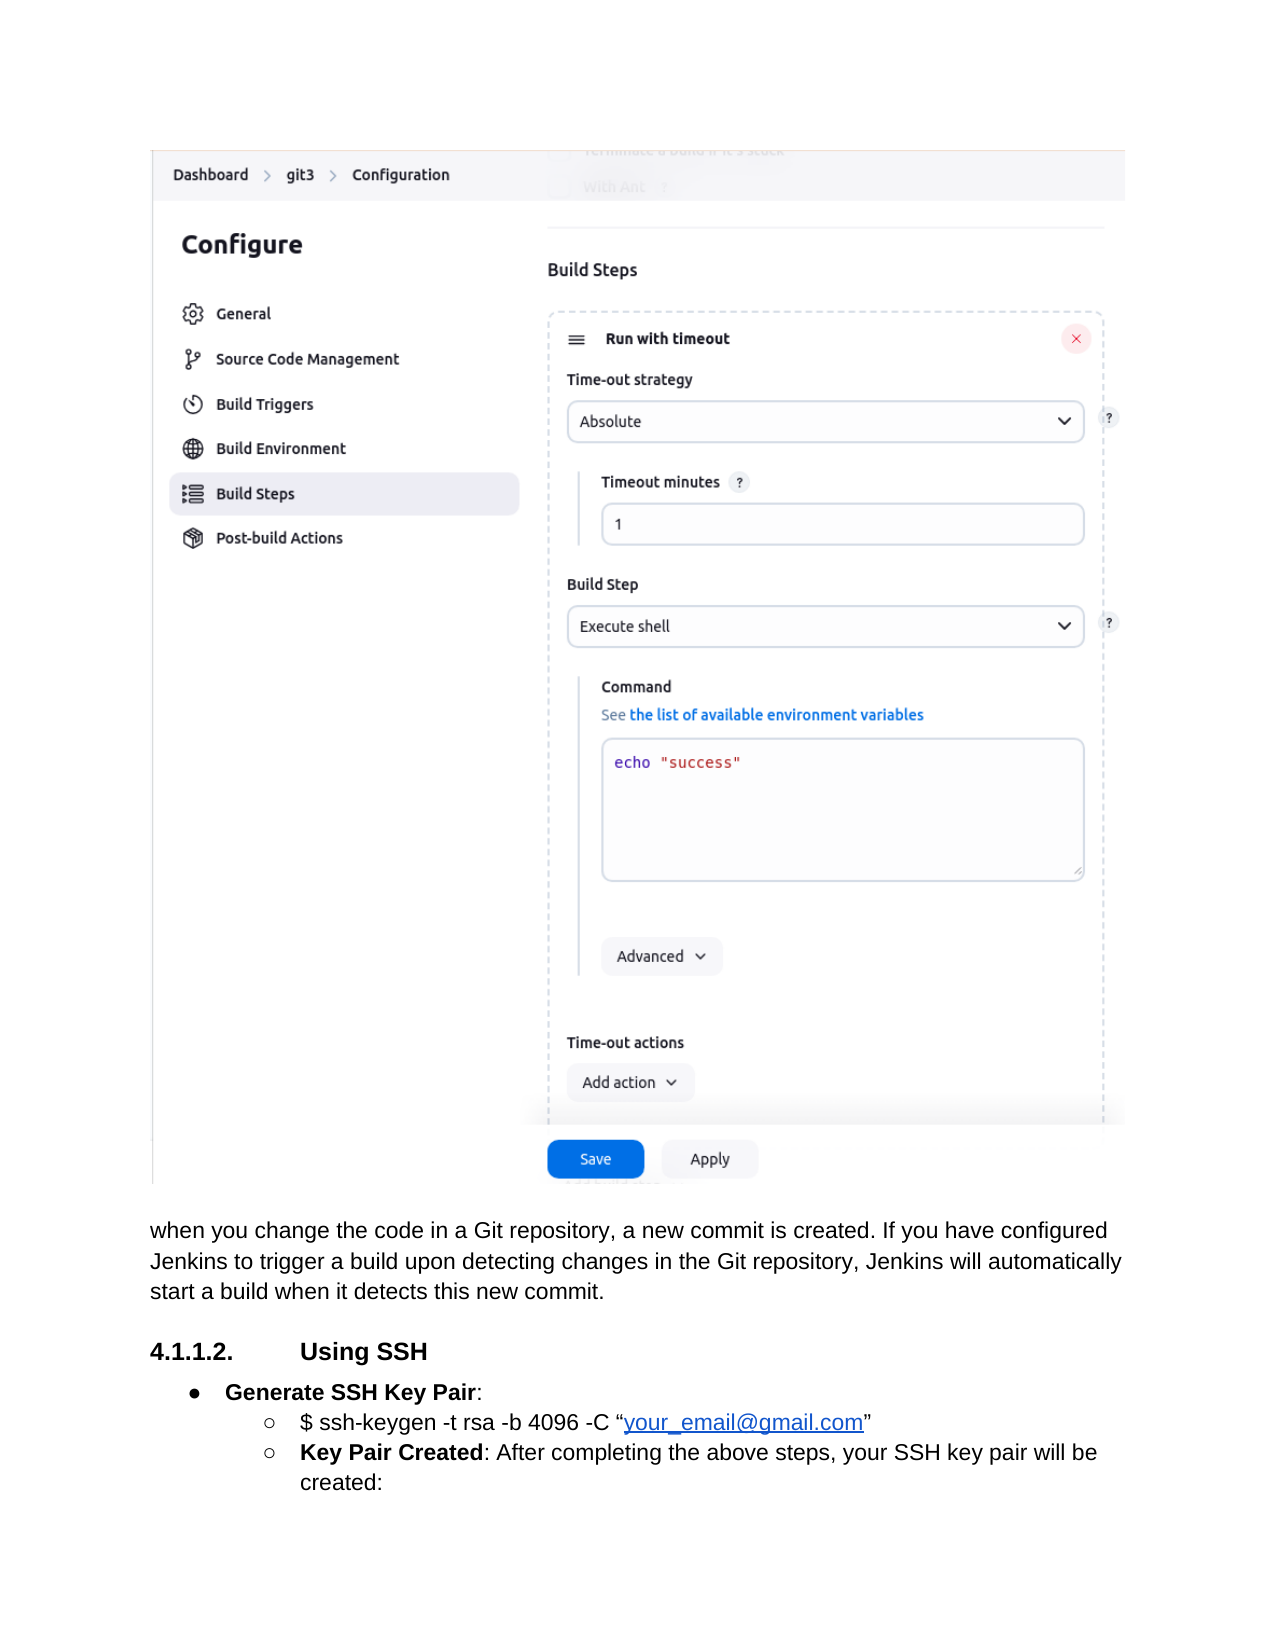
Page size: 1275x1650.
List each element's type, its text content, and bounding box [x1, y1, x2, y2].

subtitle 4.1.1.2. Using SSH [150, 1337, 1125, 1366]
list $ ssh-keygen -t rsa -b 4096 -C “your_email@gmail.com” [262, 1409, 1125, 1435]
picture [150, 150, 1125, 1184]
text when you change the code in a Git repository, a new commit is created. If you have configured Jenkins to trigger a build upon detecting changes in the Git repository, Jenkins will automatically start a build when it detects this new commit. [150, 1217, 1125, 1304]
list Key Pair Created: After completing the above steps, your SSH key pair will be created: [262, 1439, 1125, 1496]
list Generate SSH Key Pair: [187, 1378, 1125, 1405]
